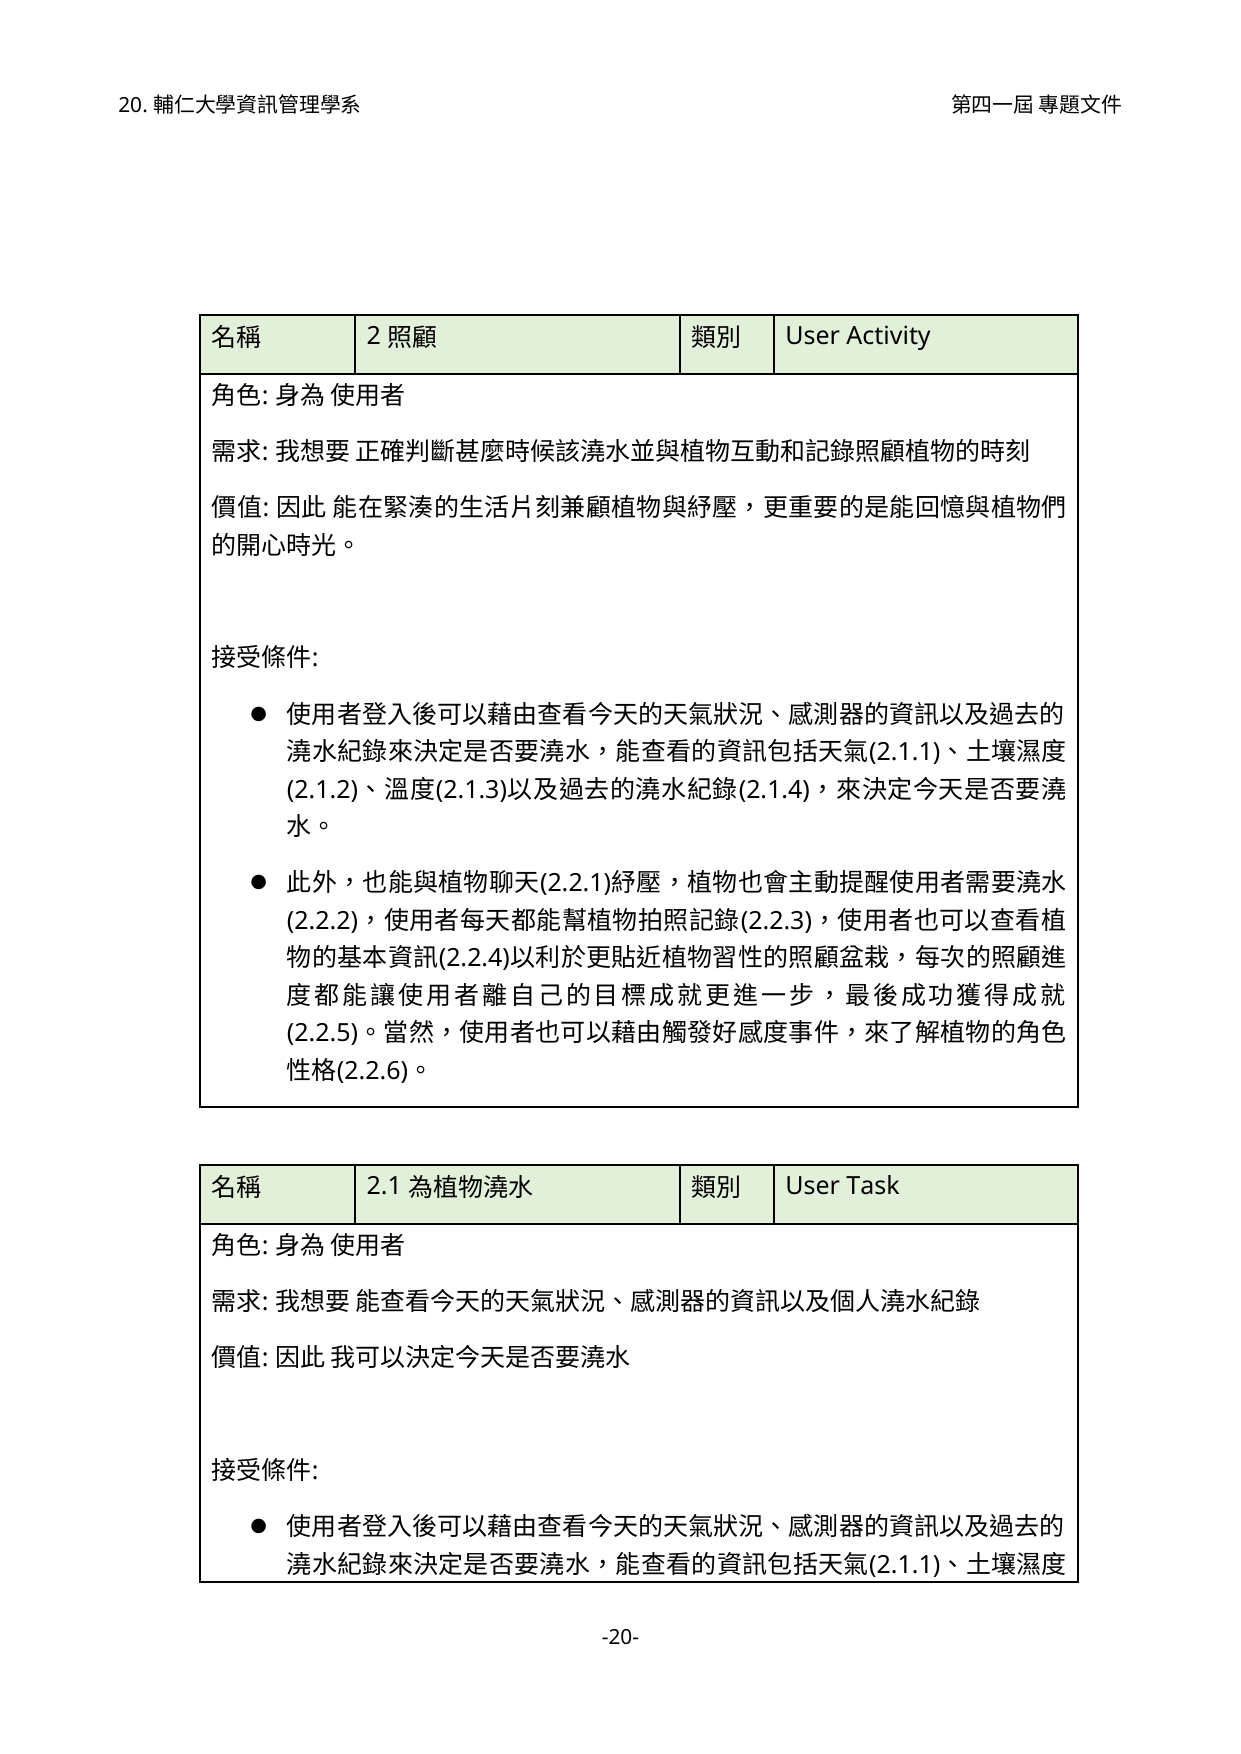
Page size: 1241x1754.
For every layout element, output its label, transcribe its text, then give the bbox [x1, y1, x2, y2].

table_header 類別 [681, 1166, 773, 1223]
table_header 類別 [681, 316, 773, 373]
table_header User Activity [775, 316, 1077, 373]
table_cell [201, 1225, 1077, 1581]
table_header 名稱 [201, 1166, 354, 1223]
table_header 2.1 為植物澆水 [356, 1166, 679, 1223]
table_cell 角色: 身為 使用者 需求: 我想要 正確判斷甚麼時候該澆水並與植物互動和記錄照顧植物的時刻 價值: 因此 能在緊湊的生活片刻兼顧植物與紓壓，更重要的是能回憶與植物們的開心時光。 接受條件: 使用者登入後可以藉由查看今天的天氣狀況、感測器的資訊以及過去的澆水紀錄來決定是否要澆水，能查看的資訊包括天氣(2.1.1)、土壤濕度(2.1.2)、溫度(2.1.3)以及過去的澆水紀錄(2.1.4)，來決定今天是否要澆水。 此外，也能與植物聊天(2.2.1)紓壓，植物也會主動提醒使用者需要澆水(2.2.2)，使用者每天都能幫植物拍照記錄(2.2.3)，使用者也可以查看植物的基本資訊(2.2.4)以利於更貼近植物習性的照顧盆栽，每次的照顧進度都能讓使用者離自己的目標成就更進一步，最後成功獲得成就(2.2.5)。當然，使用者也可以藉由觸發好感度事件，來了解植物的角色性格(2.2.6)。 [201, 375, 1077, 1106]
table_header User Task [775, 1166, 1077, 1223]
table_header 名稱 [201, 316, 354, 373]
table_header 2 照顧 [356, 316, 679, 373]
